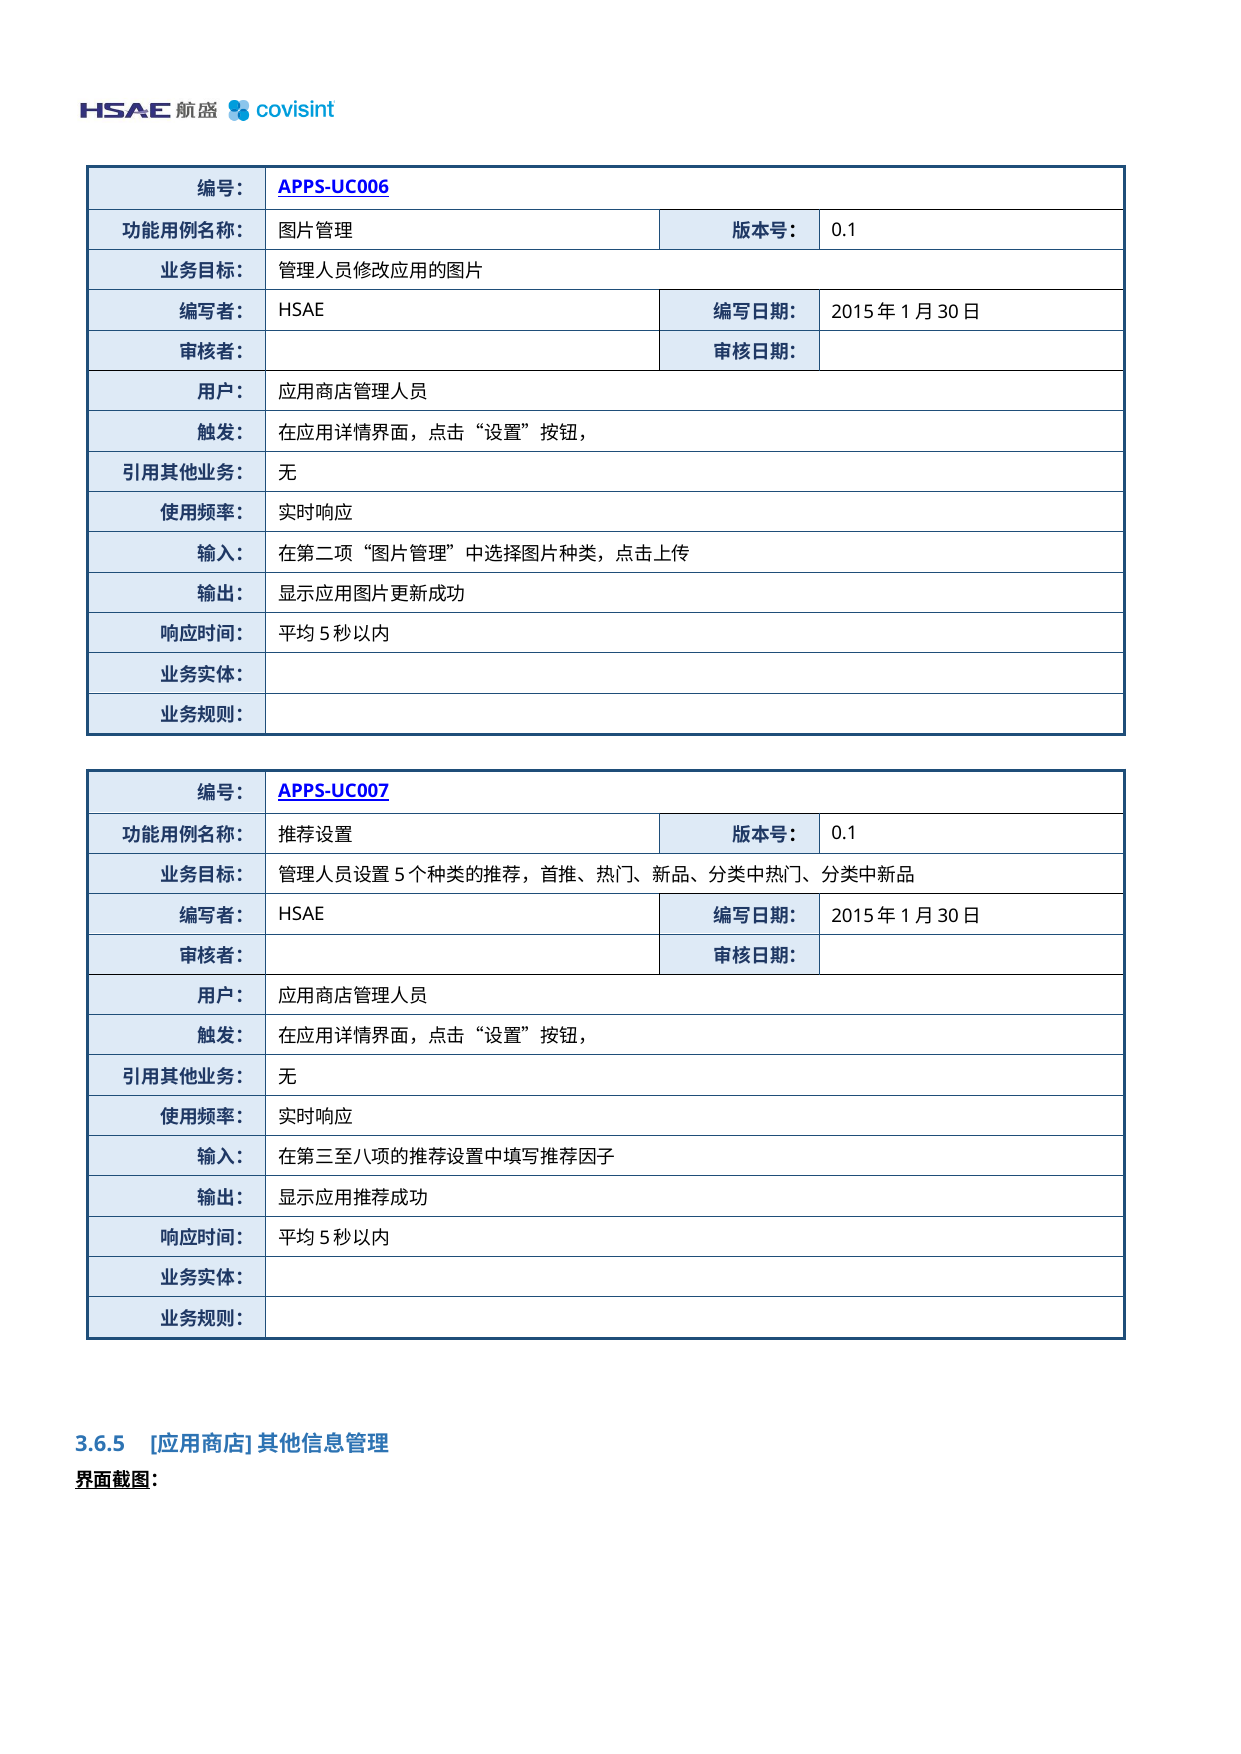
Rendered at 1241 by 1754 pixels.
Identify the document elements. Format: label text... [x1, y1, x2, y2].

table_cell 显示应用推荐成功 [266, 1176, 1123, 1216]
picture [75, 89, 224, 132]
table_cell 编写日期： [660, 290, 819, 330]
table_header APPS-UC007 [266, 772, 1123, 812]
table_cell 平均5秒以内 [266, 613, 1123, 652]
table_cell 输入： [89, 1136, 265, 1175]
table_cell 使用频率： [89, 1096, 265, 1135]
table_header 编号： [89, 772, 265, 812]
table_cell 审核日期： [660, 935, 819, 974]
table_cell 响应时间： [89, 1217, 265, 1256]
table_cell 无 [266, 452, 1123, 491]
table_cell 实时响应 [266, 492, 1123, 531]
table_cell HSAE [266, 290, 659, 330]
table_cell 在第二项“图片管理”中选择图片种类，点击上传 [266, 532, 1123, 572]
table_cell [266, 331, 659, 370]
text 界面截图： [75, 1462, 1165, 1494]
table_cell 图片管理 [266, 210, 659, 249]
table_cell [266, 653, 1123, 692]
table_cell 审核者： [89, 935, 265, 974]
table_cell [266, 935, 659, 974]
table_cell 在第三至八项的推荐设置中填写推荐因子 [266, 1136, 1123, 1175]
table_cell 无 [266, 1055, 1123, 1095]
table_cell 编写者： [89, 894, 265, 933]
table_cell 0.1 [820, 210, 1123, 249]
table_cell 编写者： [89, 290, 265, 330]
table_cell 输入： [89, 532, 265, 572]
table_cell 功能用例名称： [89, 814, 265, 853]
table_cell 业务实体： [89, 1257, 265, 1296]
table_cell 管理人员修改应用的图片 [266, 250, 1123, 289]
table_cell 引用其他业务： [89, 452, 265, 491]
table_cell [266, 1257, 1123, 1296]
table_cell 输出： [89, 573, 265, 612]
table_cell [820, 331, 1123, 370]
table_cell 业务实体： [89, 653, 265, 692]
table_cell 实时响应 [266, 1096, 1123, 1135]
table_cell 响应时间： [89, 613, 265, 652]
table_cell 输出： [89, 1176, 265, 1216]
picture [228, 88, 335, 132]
table_cell 业务目标： [89, 854, 265, 893]
table_cell 2015年1月30日 [820, 290, 1123, 330]
table_cell 推荐设置 [266, 814, 659, 853]
table_cell 应用商店管理人员 [266, 371, 1123, 410]
table_cell 应用商店管理人员 [266, 975, 1123, 1014]
table_cell 用户： [89, 371, 265, 410]
table_cell 0.1 [820, 814, 1123, 853]
table_cell 使用频率： [89, 492, 265, 531]
table_cell 管理人员设置5个种类的推荐，首推、热门、新品、分类中热门、分类中新品 [266, 854, 1123, 893]
table_cell 引用其他业务： [89, 1055, 265, 1095]
table_cell 用户： [89, 975, 265, 1014]
table_cell 业务规则： [89, 1297, 265, 1337]
table_cell 编写日期： [660, 894, 819, 933]
table_cell 在应用详情界面，点击“设置”按钮， [266, 1015, 1123, 1054]
table_header 编号： [89, 168, 265, 209]
table_cell 审核日期： [660, 331, 819, 370]
table_cell 在应用详情界面，点击“设置”按钮， [266, 411, 1123, 451]
table_header APPS-UC006 [266, 168, 1123, 209]
table_cell 审核者： [89, 331, 265, 370]
table_cell 平均5秒以内 [266, 1217, 1123, 1256]
table_cell 功能用例名称： [89, 210, 265, 249]
table_cell [266, 1297, 1123, 1337]
table_cell 版本号： [660, 210, 819, 249]
table_cell [266, 694, 1123, 733]
table_cell 2015年1月30日 [820, 894, 1123, 933]
table_cell 显示应用图片更新成功 [266, 573, 1123, 612]
table_cell 触发： [89, 1015, 265, 1054]
table_cell 业务目标： [89, 250, 265, 289]
table_cell [820, 935, 1123, 974]
table_cell HSAE [266, 894, 659, 933]
table_cell 触发： [89, 411, 265, 451]
subtitle [应用商店] 其他信息管理 [75, 1426, 1165, 1458]
table_cell 版本号： [660, 814, 819, 853]
table_cell 业务规则： [89, 694, 265, 733]
